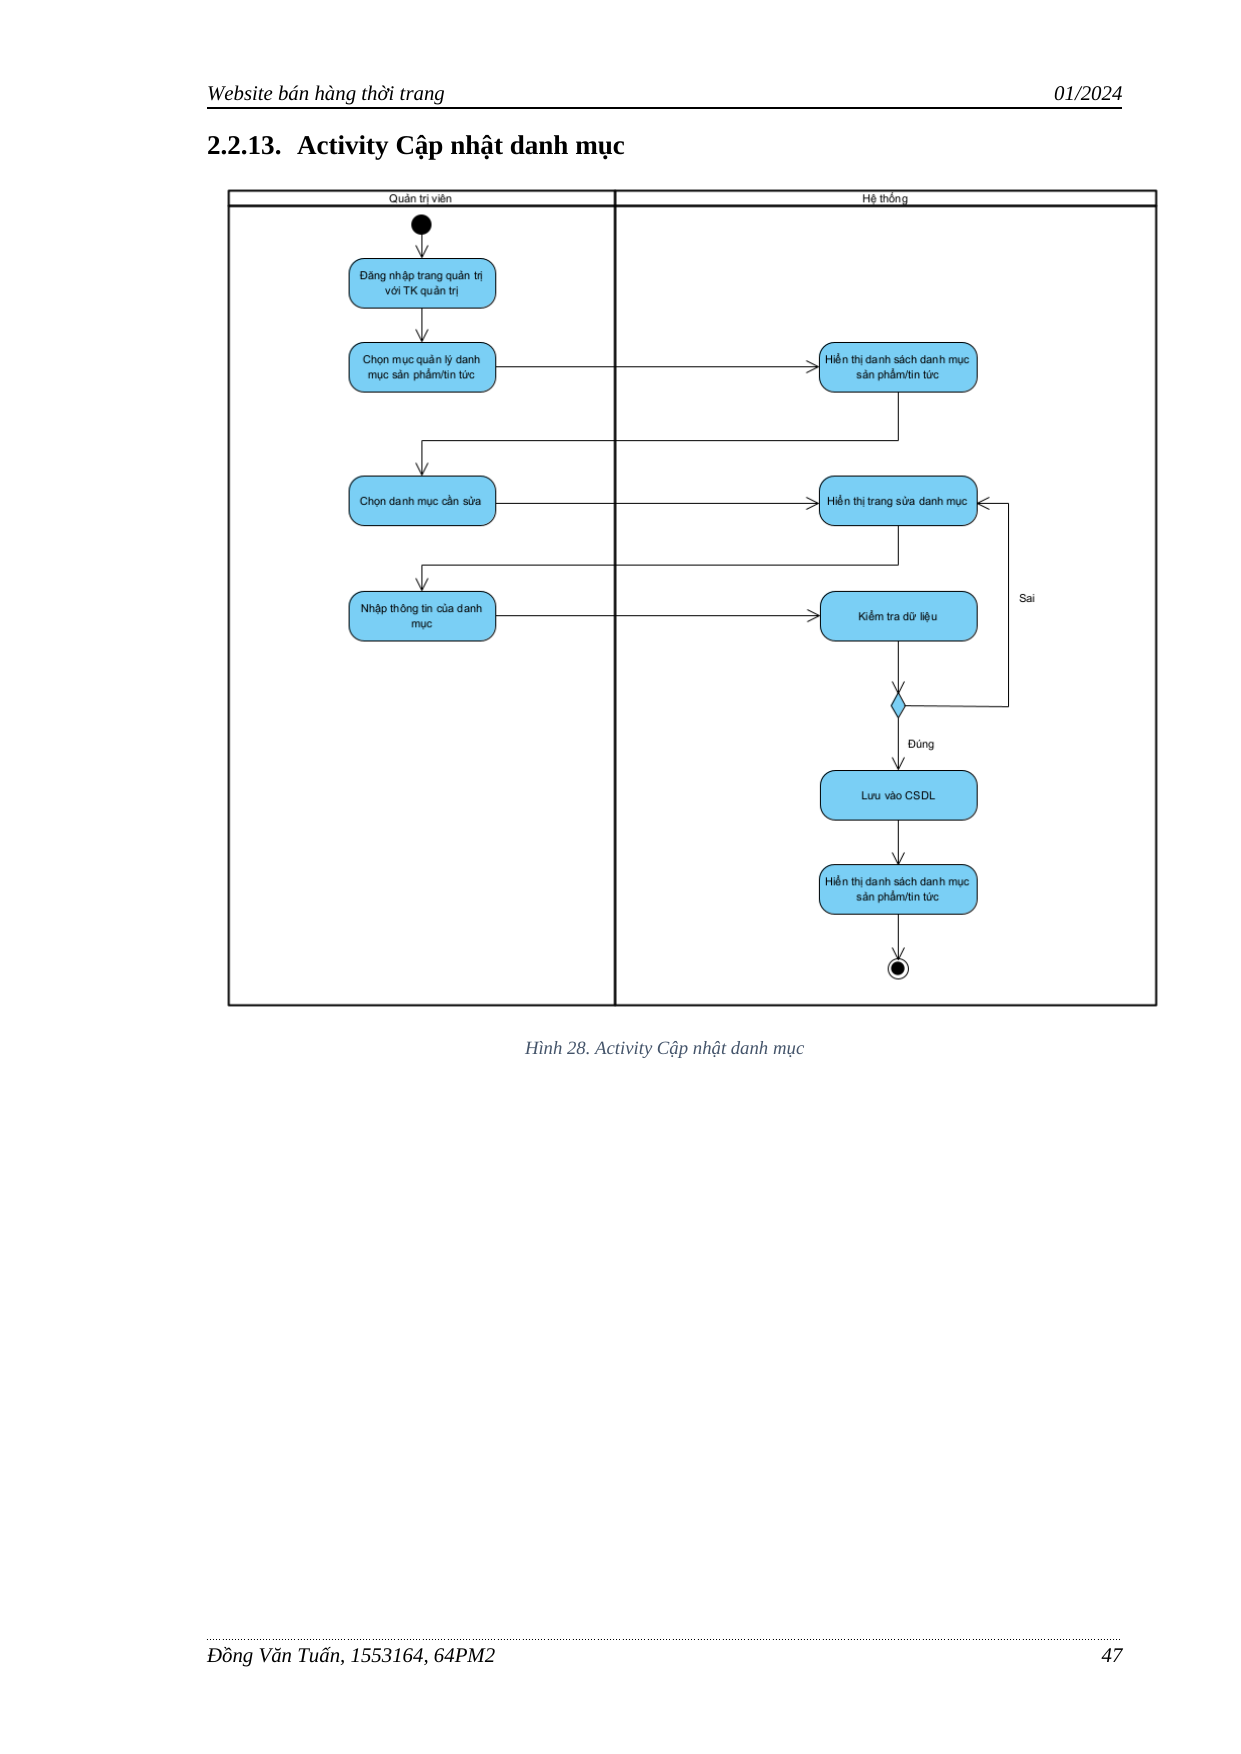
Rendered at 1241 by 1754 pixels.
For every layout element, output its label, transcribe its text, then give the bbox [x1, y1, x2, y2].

subtitle Activity Cập nhật danh mục [207, 129, 1122, 160]
picture [206, 172, 1182, 1025]
